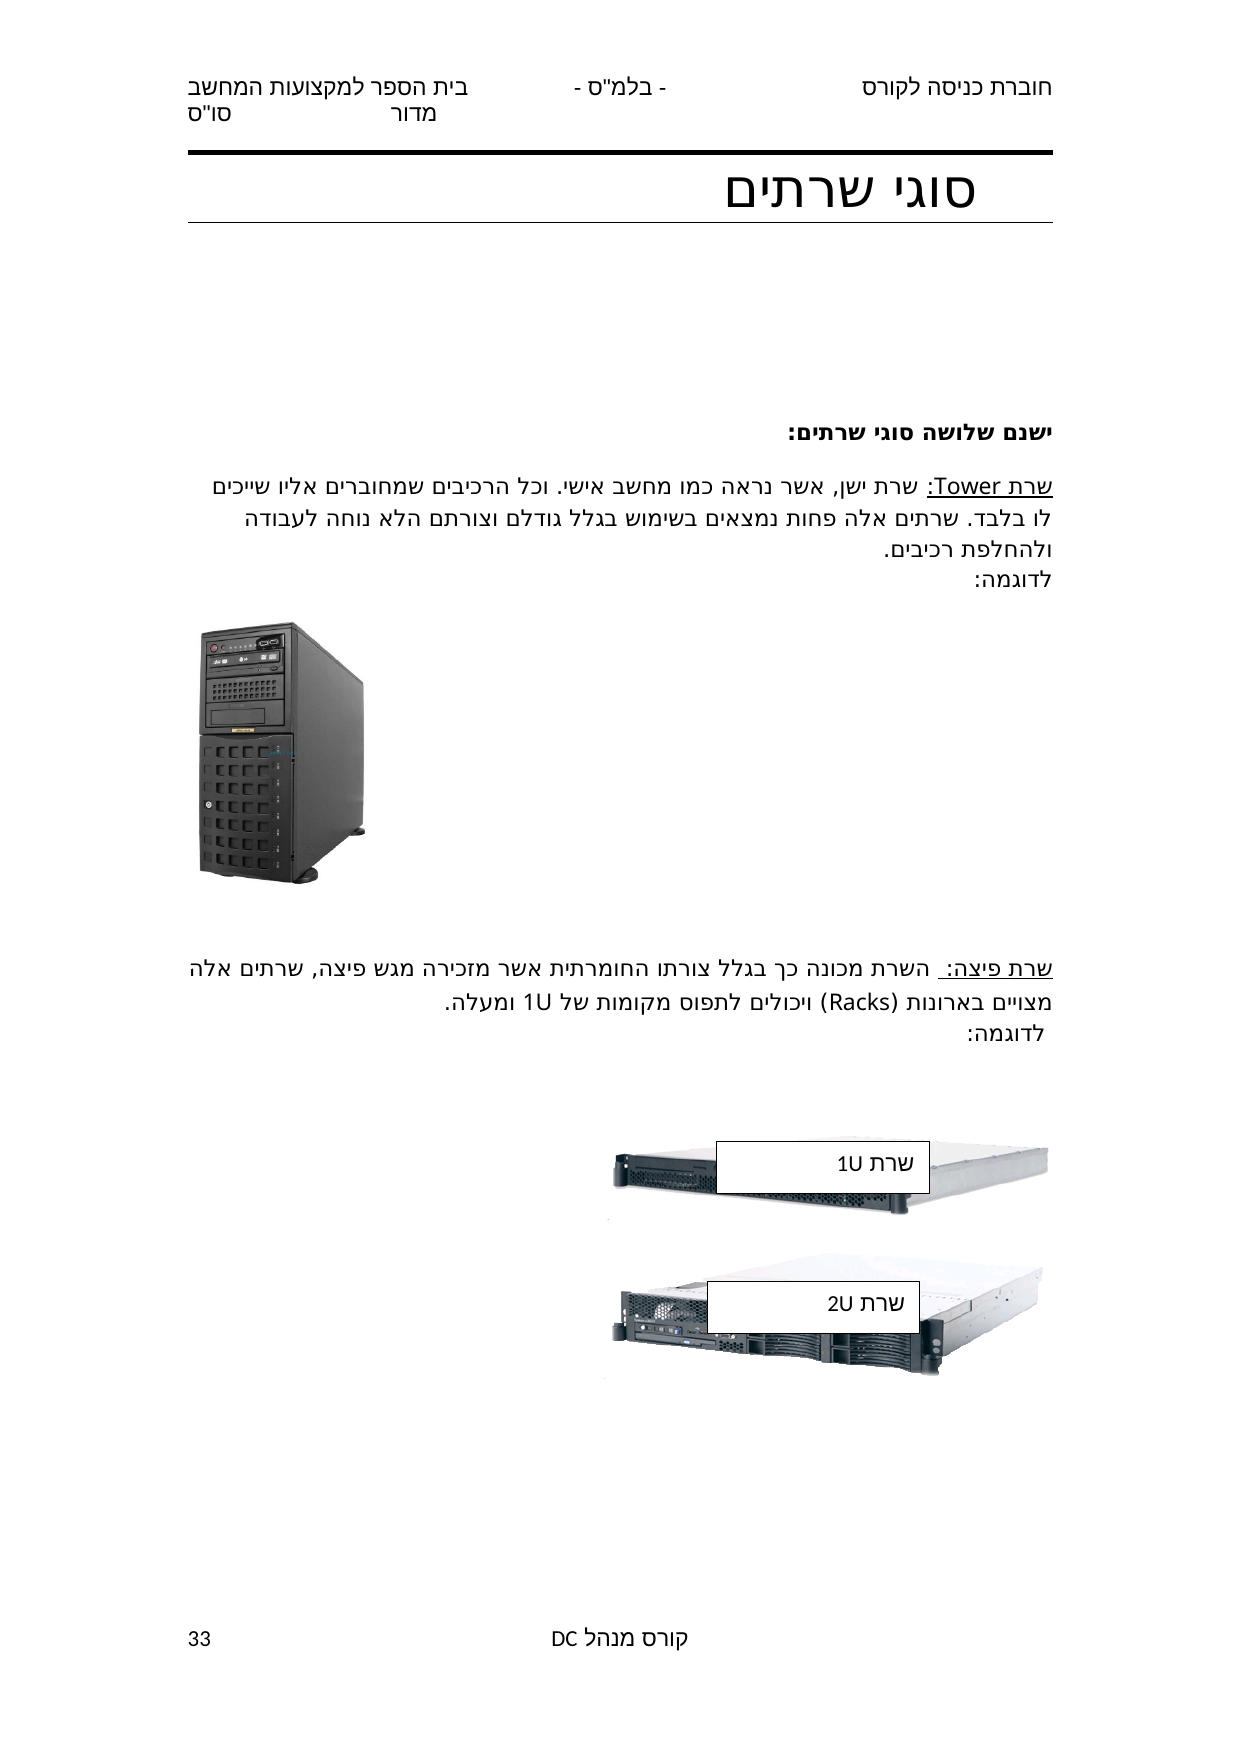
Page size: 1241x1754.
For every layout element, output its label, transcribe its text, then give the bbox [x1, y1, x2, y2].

text שרת Tower: שרת ישן, אשר נראה כמו מחשב אישי. וכל הרכיבים שמחוברים אליו שייכים לו בלבד. שרתים אלה פחות נמצאים בשימוש בגלל גודלם וצורתם הלא נוחה לעבודה ולהחלפת רכיבים. לדוגמה: [187, 470, 1053, 593]
picture [604, 1244, 1053, 1379]
picture [606, 1123, 1053, 1220]
picture [75, 620, 488, 885]
text ישנם שלושה סוגי שרתים: [187, 419, 1053, 445]
text שרת פיצה: השרת מכונה כך בגלל צורתו החומרתית אשר מזכירה מגש פיצה, שרתים אלה מצויים בארונות (Racks) ויכולים לתפוס מקומות של 1U ומעלה. לדוגמה: [187, 955, 1053, 1047]
subtitle סוגי שרתים [187, 151, 1053, 223]
